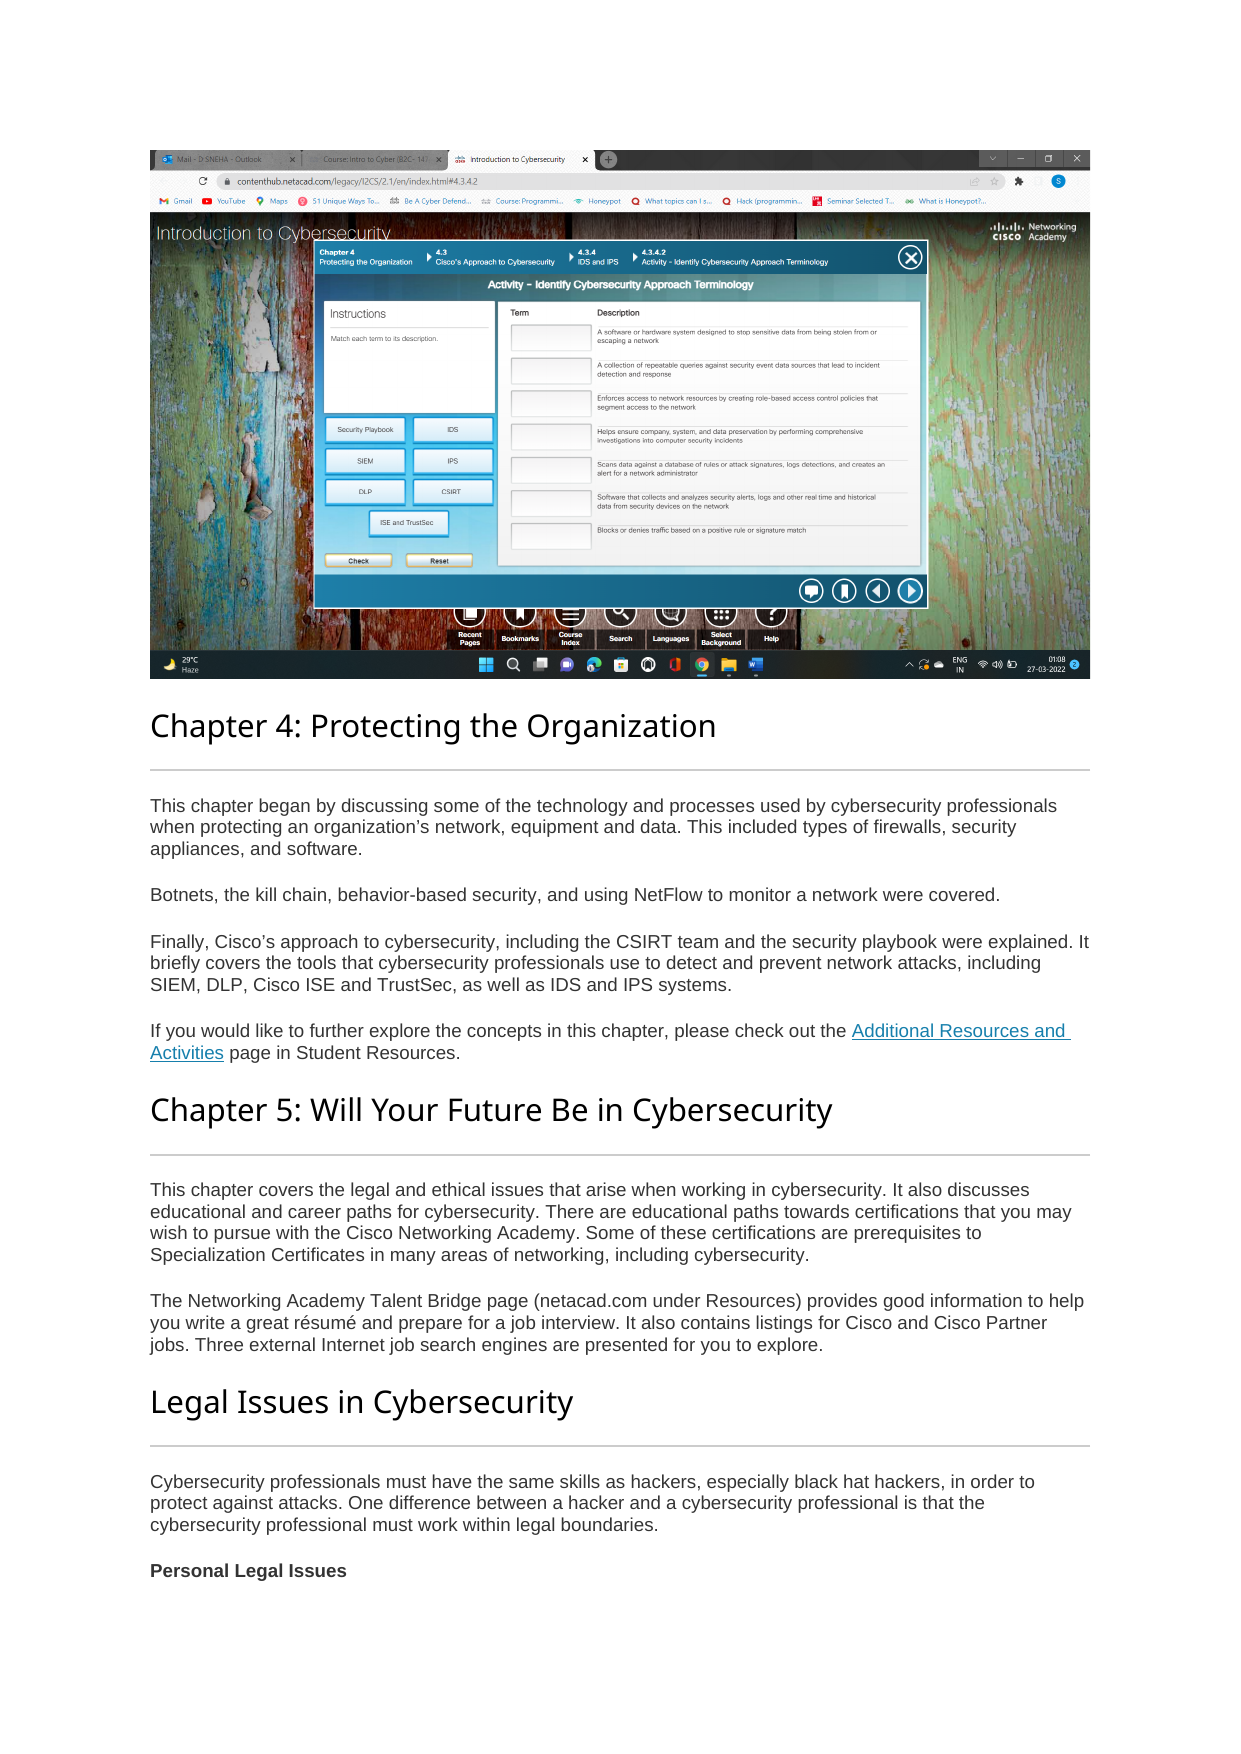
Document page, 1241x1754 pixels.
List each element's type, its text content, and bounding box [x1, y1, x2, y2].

text If you would like to further explore the concepts in this chapter, please check out the Additional Resources and Activities page in Student Resources. [150, 1020, 1090, 1063]
subtitle Chapter 5: Will Your Future Be in Cybersecurity [150, 1088, 1090, 1154]
text This chapter covers the legal and ethical issues that arise when working in cybersecurity. It also discusses educational and career paths for cybersecurity. There are educational paths towards certifications that you may wish to pursue with the Cisco Networking Academy. Some of these certifications are prerequisites to Specialization Certificates in many areas of networking, including cybersecurity. [150, 1179, 1090, 1265]
text Cybersecurity professionals must have the same skills as hackers, especially black hat hackers, in order to protect against attacks. One difference between a hacker and a cybersecurity professional is that the cybersecurity professional must work within legal boundaries. [150, 1470, 1090, 1535]
picture [150, 150, 1091, 679]
text Botnets, the kill chain, behavior-based security, and using NetFlow to monitor a network were covered. [150, 884, 1090, 906]
text This chapter began by discussing some of the technology and processes used by cybersecurity professionals when protecting an organization’s network, equipment and data. This included types of firewalls, security appliances, and software. [150, 794, 1090, 859]
subtitle Legal Issues in Cybersecurity [150, 1380, 1090, 1445]
subtitle Chapter 4: Protecting the Organization [150, 704, 1090, 769]
text Personal Legal Issues [150, 1560, 1090, 1582]
text Finally, Cisco’s approach to cybersecurity, including the CSIRT team and the security playbook were explained. It briefly covers the tools that cybersecurity professionals use to detect and prevent network attacks, including SIEM, DLP, Cisco ISE and TrustSec, as well as IDS and IPS systems. [150, 931, 1090, 995]
text The Networking Academy Talent Bridge page (netacad.com under Resources) provides good information to help you write a great résumé and prepare for a job interview. It also contains listings for Cisco and Cisco Partner jobs. Three external Internet job search engines are presented for you to explore. [150, 1290, 1090, 1355]
